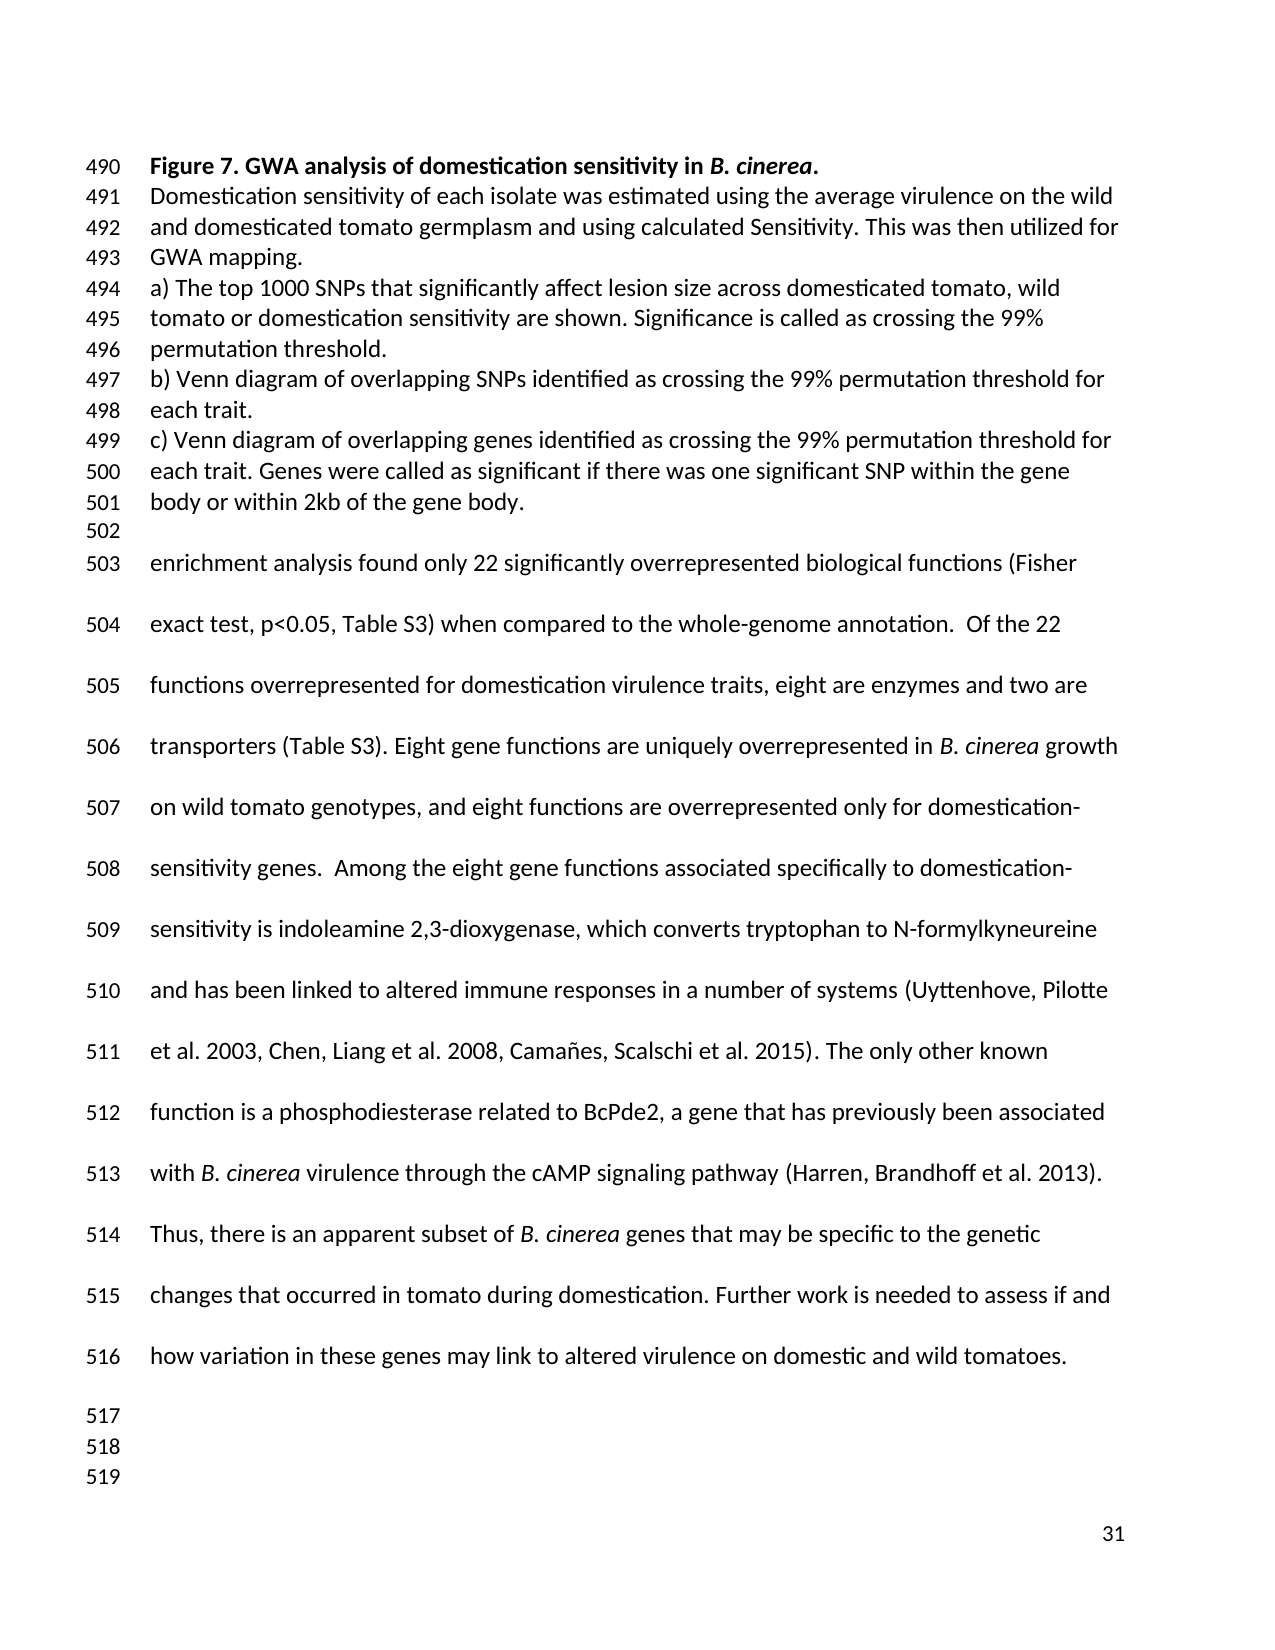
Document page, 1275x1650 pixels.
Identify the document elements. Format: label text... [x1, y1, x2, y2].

text b) Venn diagram of overlapping SNPs identified as crossing the 99% permutation threshold for each trait. [150, 364, 1125, 425]
text c) Venn diagram of overlapping genes identified as crossing the 99% permutation threshold for each trait. Genes were called as significant if there was one significant SNP within the gene body or within 2kb of the gene body. [150, 425, 1125, 516]
text Domestication sensitivity of each isolate was estimated using the average virulence on the wild and domesticated tomato germplasm and using calculated Sensitivity. This was then utilized for GWA mapping. [150, 181, 1125, 272]
text enrichment analysis found only 22 significantly overrepresented biological functions (Fisher exact test, p<0.05, Table S3) when compared to the whole-genome annotation. Of the 22 functions overrepresented for domestication virulence traits, eight are enzymes and two are transporters (Table S3). Eight gene functions are uniquely overrepresented in B. cinerea growth on wild tomato genotypes, and eight functions are overrepresented only for domestication-sensitivity genes. Among the eight gene functions associated specifically to domestication-sensitivity is indoleamine 2,3-dioxygenase, which converts tryptophan to N-formylkyneureine and has been linked to altered immune responses in a number of systems (Uyttenhove, Pilotte et al. 2003, Chen, Liang et al. 2008, Camañes, Scalschi et al. 2015). The only other known function is a phosphodiesterase related to BcPde2, a gene that has previously been associated with B. cinerea virulence through the cAMP signaling pathway (Harren, Brandhoff et al. 2013). Thus, there is an apparent subset of B. cinerea genes that may be specific to the genetic changes that occurred in tomato during domestication. Further work is needed to assess if and how variation in these genes may link to altered virulence on domestic and wild tomatoes. [150, 547, 1125, 1371]
text a) The top 1000 SNPs that significantly affect lesion size across domesticated tomato, wild tomato or domestication sensitivity are shown. Significance is called as crossing the 99% permutation threshold. [150, 272, 1125, 364]
text Figure 7. GWA analysis of domestication sensitivity in B. cinerea. [150, 150, 1125, 181]
